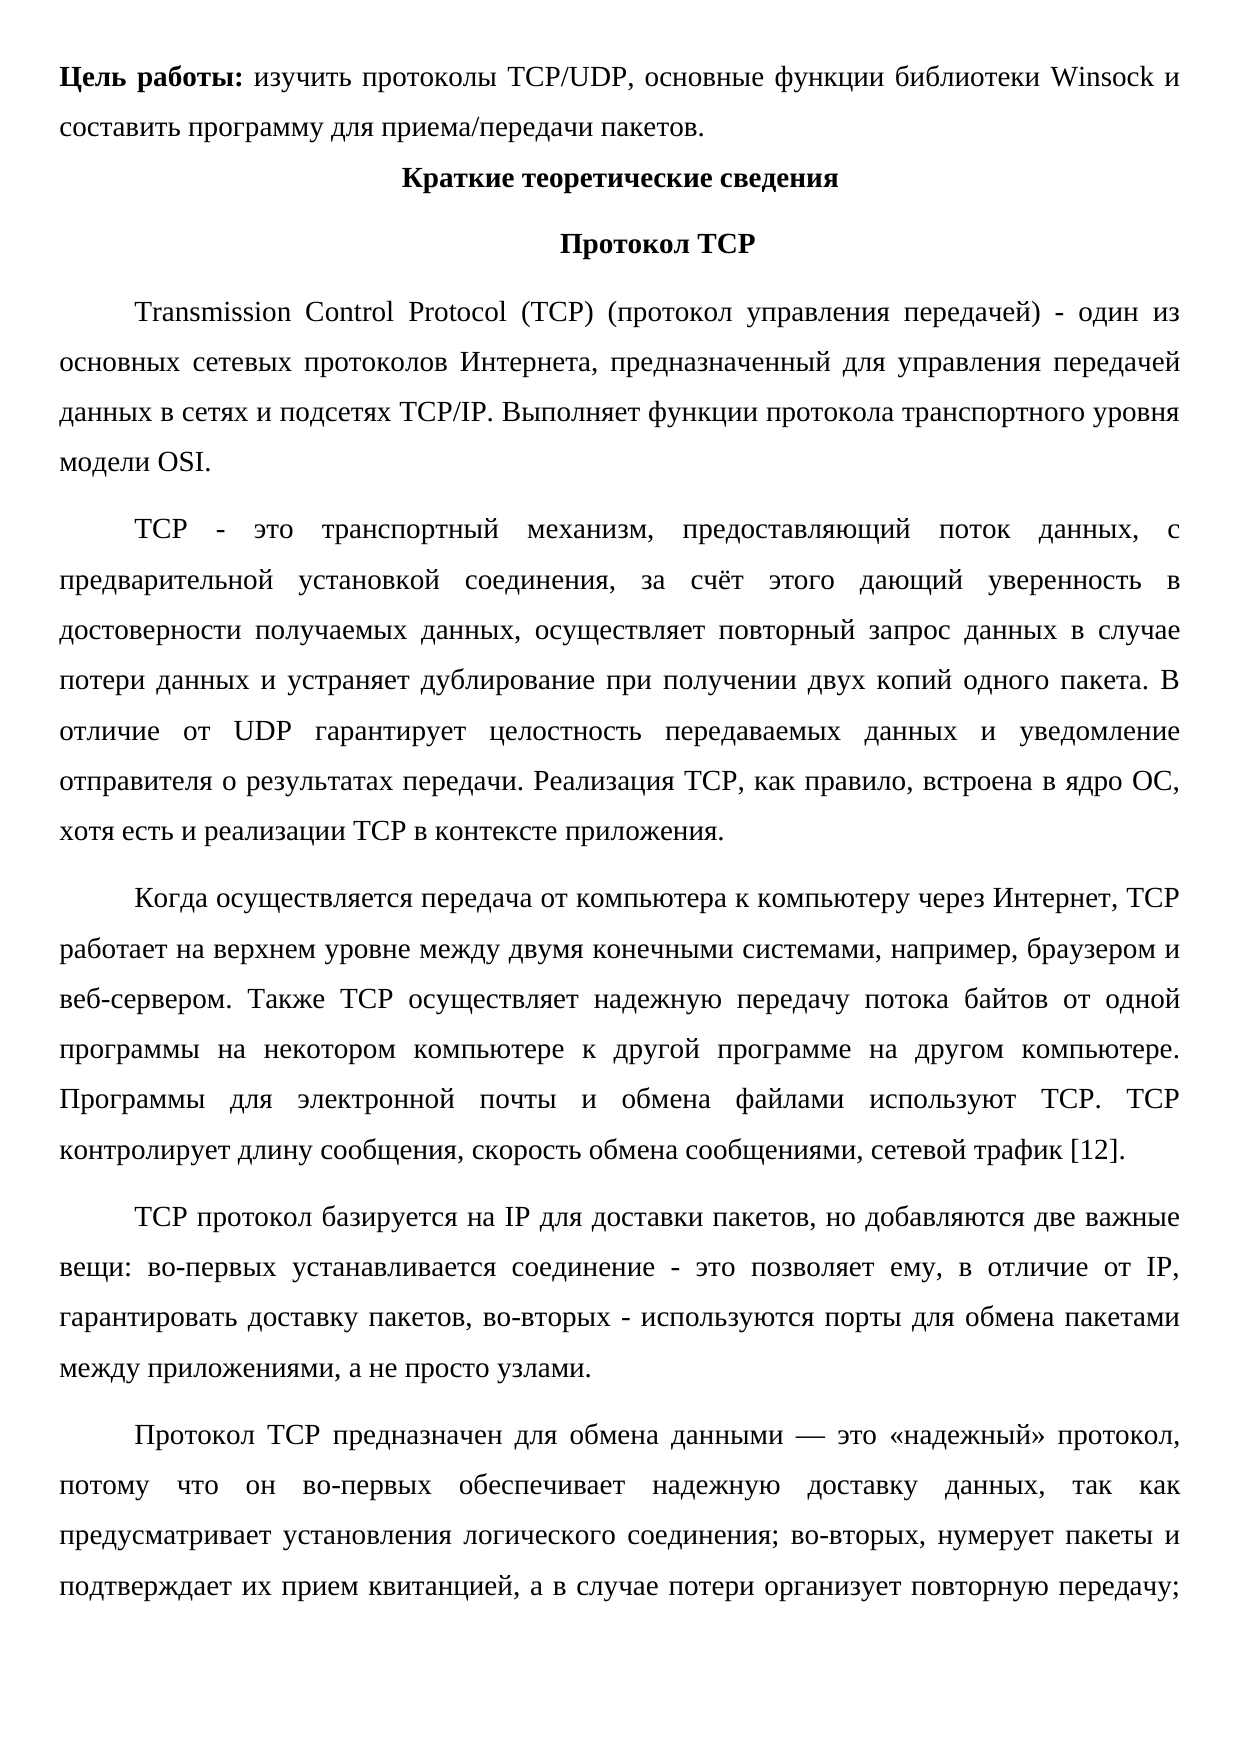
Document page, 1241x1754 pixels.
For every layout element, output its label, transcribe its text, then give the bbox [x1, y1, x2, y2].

text Цель работы: изучить протоколы TCP/UDP, основные функции библиотеки Winsock и составить программу для приема/передачи пакетов. [59, 59, 1181, 143]
text Transmission Control Protocol (TCP) (протокол управления передачей) - один из основных сетевых протоколов Интернета, предназначенный для управления передачей данных в сетях и подсетях TCP/IP. Выполняет функции протокола транспортного уровня модели OSI. [59, 294, 1181, 478]
text Когда осуществляется передача от компьютера к компьютеру через Интернет, TCP работает на верхнем уровне между двумя конечными системами, например, браузером и веб-сервером. Также TCP осуществляет надежную передачу потока байтов от одной программы на некотором компьютере к другой программе на другом компьютере. Программы для электронной почты и обмена файлами используют TCP. TCP контролирует длину сообщения, скорость обмена сообщениями, сетевой трафик [12]. [59, 880, 1181, 1166]
text Краткие теоретические сведения [59, 160, 1181, 193]
text TCP протокол базируется на IP для доставки пакетов, но добавляются две важные вещи: во-первых устанавливается соединение - это позволяет ему, в отличие от IP, гарантировать доставку пакетов, во-вторых - используются порты для обмена пакетами между приложениями, а не просто узлами. [59, 1199, 1181, 1383]
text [59, 1417, 1181, 1601]
text Протокол TCP [59, 227, 1181, 260]
text TCP - это транспортный механизм, предоставляющий поток данных, с предварительной установкой соединения, за счёт этого дающий уверенность в достоверности получаемых данных, осуществляет повторный запрос данных в случае потери данных и устраняет дублирование при получении двух копий одного пакета. В отличие от UDP гарантирует целостность передаваемых данных и уведомление отправителя о результатах передачи. Реализация TCP, как правило, встроена в ядро ОС, хотя есть и реализации TCP в контексте приложения. [59, 512, 1181, 847]
